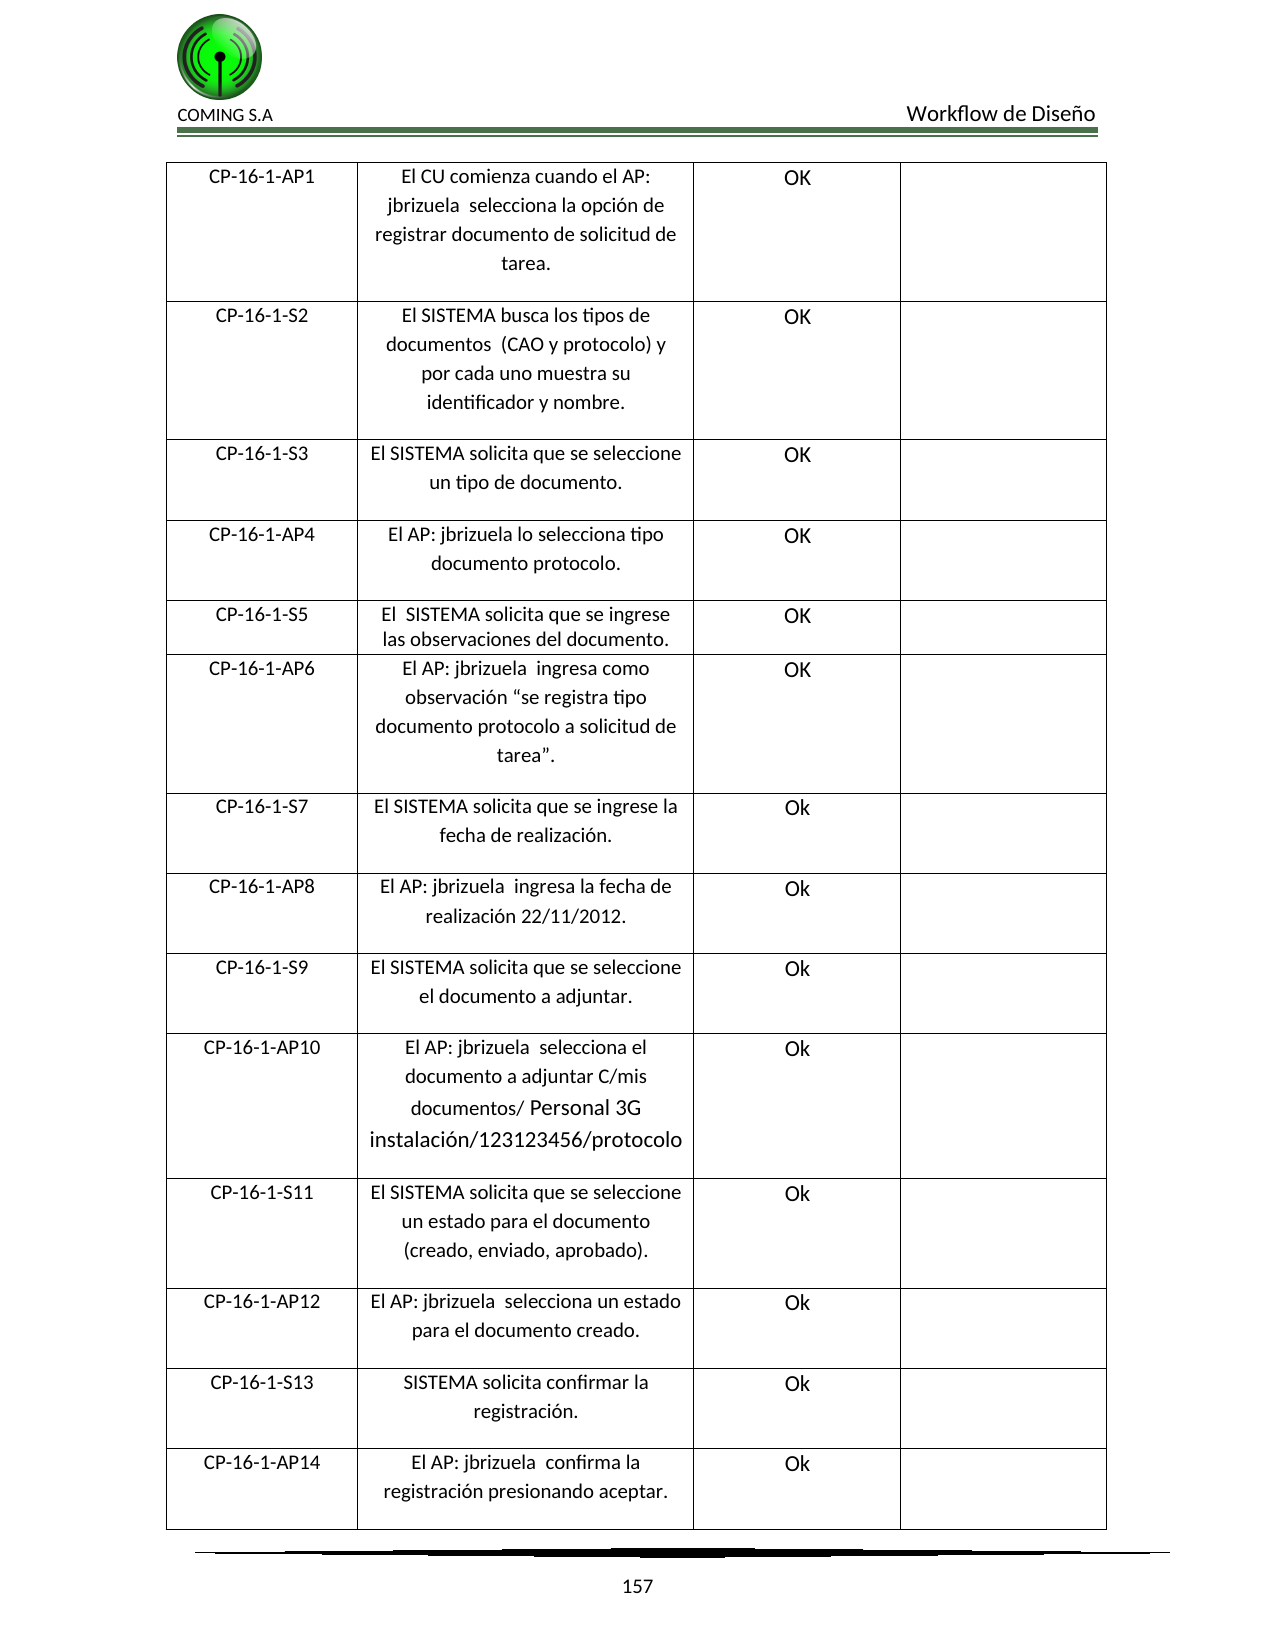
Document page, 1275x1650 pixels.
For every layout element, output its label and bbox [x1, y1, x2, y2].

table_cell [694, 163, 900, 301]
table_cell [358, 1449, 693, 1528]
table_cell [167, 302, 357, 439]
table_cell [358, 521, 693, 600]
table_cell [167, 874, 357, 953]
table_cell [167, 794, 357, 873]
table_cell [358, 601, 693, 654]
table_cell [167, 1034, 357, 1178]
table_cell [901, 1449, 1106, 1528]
picture [177, 14, 262, 100]
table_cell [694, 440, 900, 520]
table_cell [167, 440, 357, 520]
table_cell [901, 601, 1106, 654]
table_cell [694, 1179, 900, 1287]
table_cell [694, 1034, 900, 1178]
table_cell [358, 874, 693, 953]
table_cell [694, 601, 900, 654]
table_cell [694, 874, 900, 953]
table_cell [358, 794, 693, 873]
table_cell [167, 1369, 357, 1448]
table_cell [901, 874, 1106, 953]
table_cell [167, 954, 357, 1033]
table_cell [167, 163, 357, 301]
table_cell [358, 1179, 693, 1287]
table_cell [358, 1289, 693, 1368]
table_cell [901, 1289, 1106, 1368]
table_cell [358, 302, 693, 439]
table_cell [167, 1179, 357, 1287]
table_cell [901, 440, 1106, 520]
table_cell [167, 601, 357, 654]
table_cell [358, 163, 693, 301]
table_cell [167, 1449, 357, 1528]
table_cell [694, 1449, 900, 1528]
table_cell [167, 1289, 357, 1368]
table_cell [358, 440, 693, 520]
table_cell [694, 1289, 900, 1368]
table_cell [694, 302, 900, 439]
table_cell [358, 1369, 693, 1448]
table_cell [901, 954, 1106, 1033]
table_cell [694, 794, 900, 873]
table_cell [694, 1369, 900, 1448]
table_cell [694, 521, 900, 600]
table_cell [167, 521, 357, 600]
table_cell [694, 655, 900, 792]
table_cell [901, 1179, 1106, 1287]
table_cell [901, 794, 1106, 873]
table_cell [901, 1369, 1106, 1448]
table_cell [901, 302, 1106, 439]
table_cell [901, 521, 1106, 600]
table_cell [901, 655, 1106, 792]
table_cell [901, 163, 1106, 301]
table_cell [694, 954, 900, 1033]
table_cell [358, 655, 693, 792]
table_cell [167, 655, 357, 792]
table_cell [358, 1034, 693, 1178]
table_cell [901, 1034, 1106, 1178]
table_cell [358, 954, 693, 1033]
